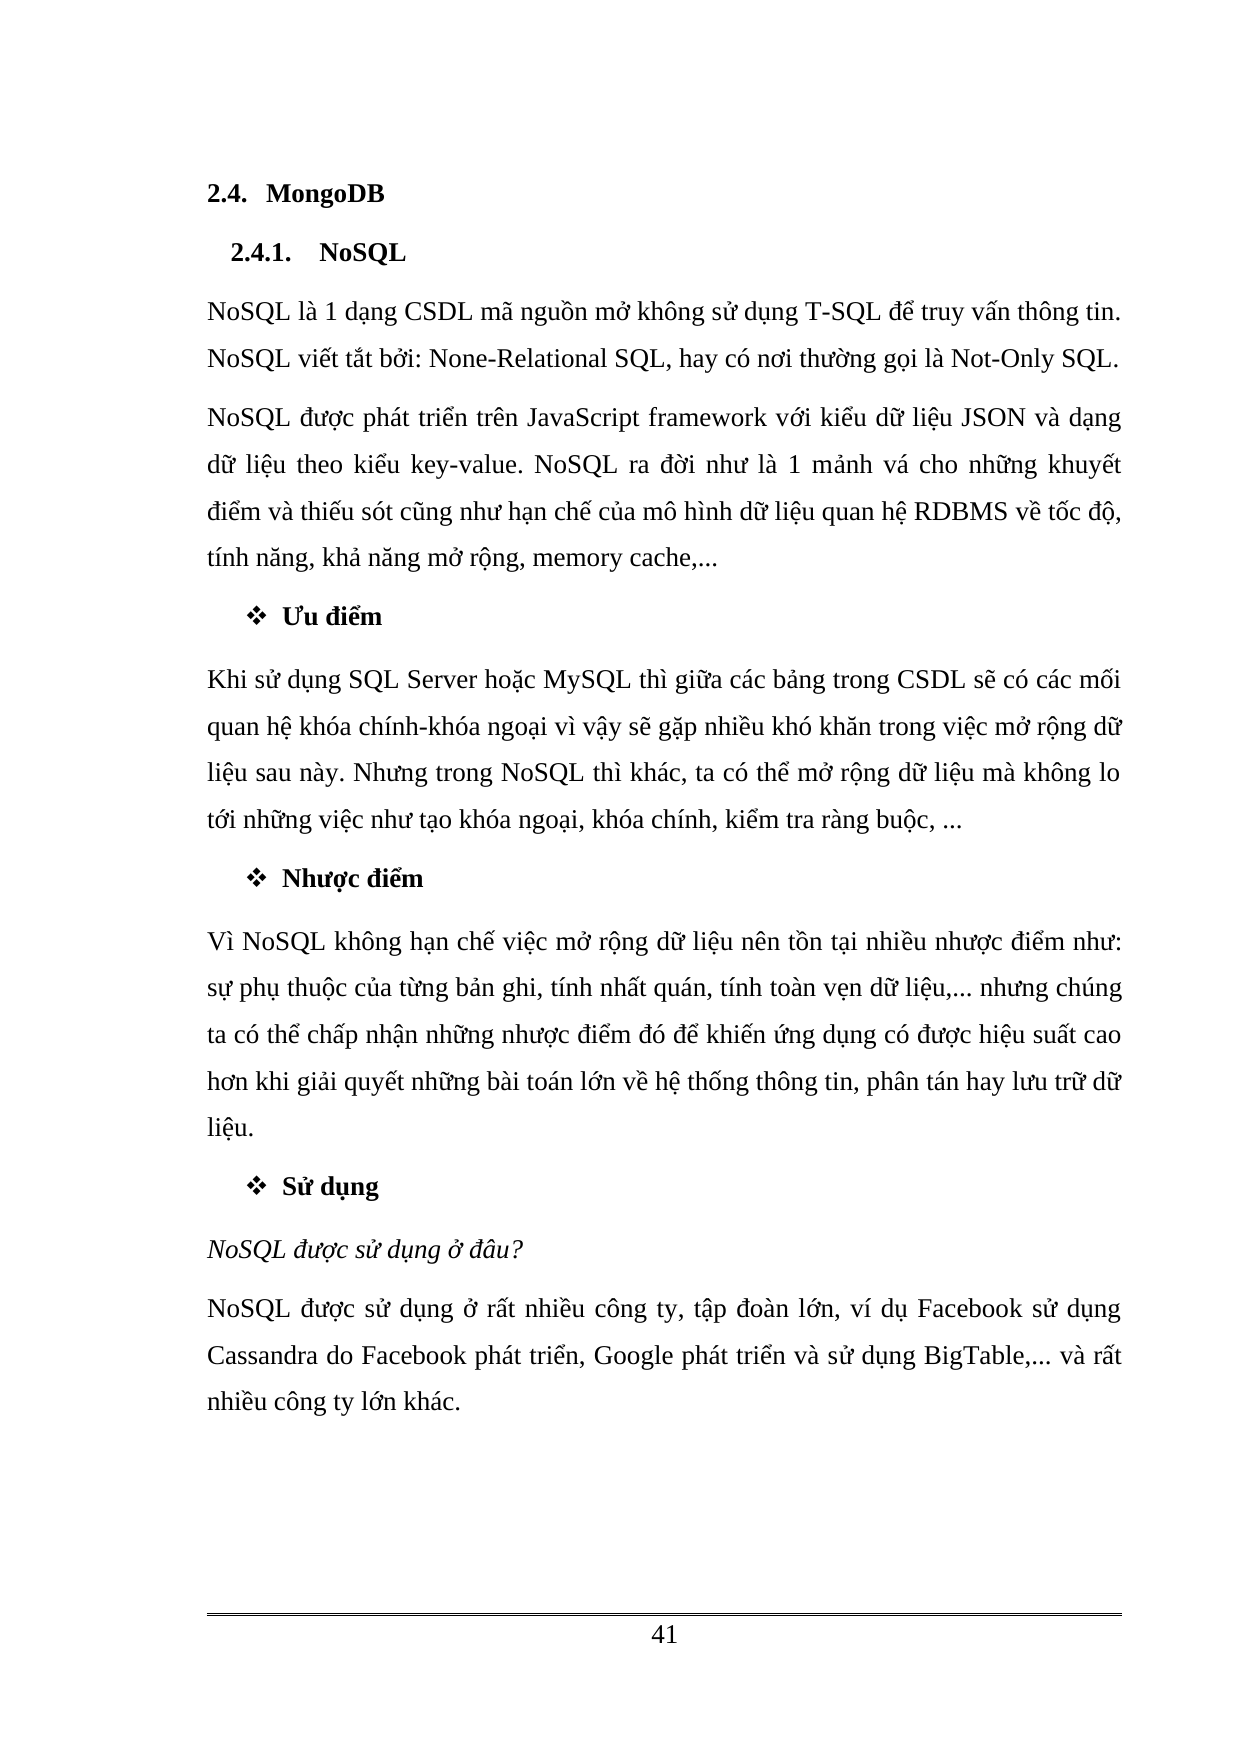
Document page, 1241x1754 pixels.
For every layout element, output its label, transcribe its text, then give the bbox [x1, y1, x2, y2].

text NoSQL được sử dụng ở đâu? [207, 1233, 1122, 1264]
text NoSQL được phát triển trên JavaScript framework với kiểu dữ liệu JSON và dạng dữ liệu theo kiểu key-value. NoSQL ra đời như là 1 mảnh vá cho những khuyết điểm và thiếu sót cũng như hạn chế của mô hình dữ liệu quan hệ RDBMS về tốc độ, tính năng, khả năng mở rộng, memory cache,... [207, 401, 1122, 572]
subtitle NoSQL [230, 236, 1122, 267]
text NoSQL được sử dụng ở rất nhiều công ty, tập đoàn lớn, ví dụ Facebook sử dụng Cassandra do Facebook phát triển, Google phát triển và sử dụng BigTable,... và rất nhiều công ty lớn khác. [207, 1292, 1122, 1417]
list Sử dụng [244, 1171, 1122, 1202]
text Khi sử dụng SQL Server hoặc MySQL thì giữa các bảng trong CSDL sẽ có các mối quan hệ khóa chính-khóa ngoại vì vậy sẽ gặp nhiều khó khăn trong việc mở rộng dữ liệu sau này. Nhưng trong NoSQL thì khác, ta có thể mở rộng dữ liệu mà không lo tới những việc như tạo khóa ngoại, khóa chính, kiểm tra ràng buộc, ... [207, 663, 1122, 834]
list Ưu điểm [244, 601, 1122, 632]
text NoSQL là 1 dạng CSDL mã nguồn mở không sử dụng T-SQL để truy vấn thông tin. NoSQL viết tắt bởi: None-Relational SQL, hay có nơi thường gọi là Not-Only SQL. [207, 296, 1122, 373]
list Nhược điểm [244, 862, 1122, 893]
subtitle MongoDB [207, 177, 1122, 208]
text Vì NoSQL không hạn chế việc mở rộng dữ liệu nên tồn tại nhiều nhược điểm như: sự phụ thuộc của từng bản ghi, tính nhất quán, tính toàn vẹn dữ liệu,... nhưng chúng ta có thể chấp nhận những nhược điểm đó để khiến ứng dụng có được hiệu suất cao hơn khi giải quyết những bài toán lớn về hệ thống thông tin, phân tán hay lưu trữ dữ liệu. [207, 925, 1122, 1142]
